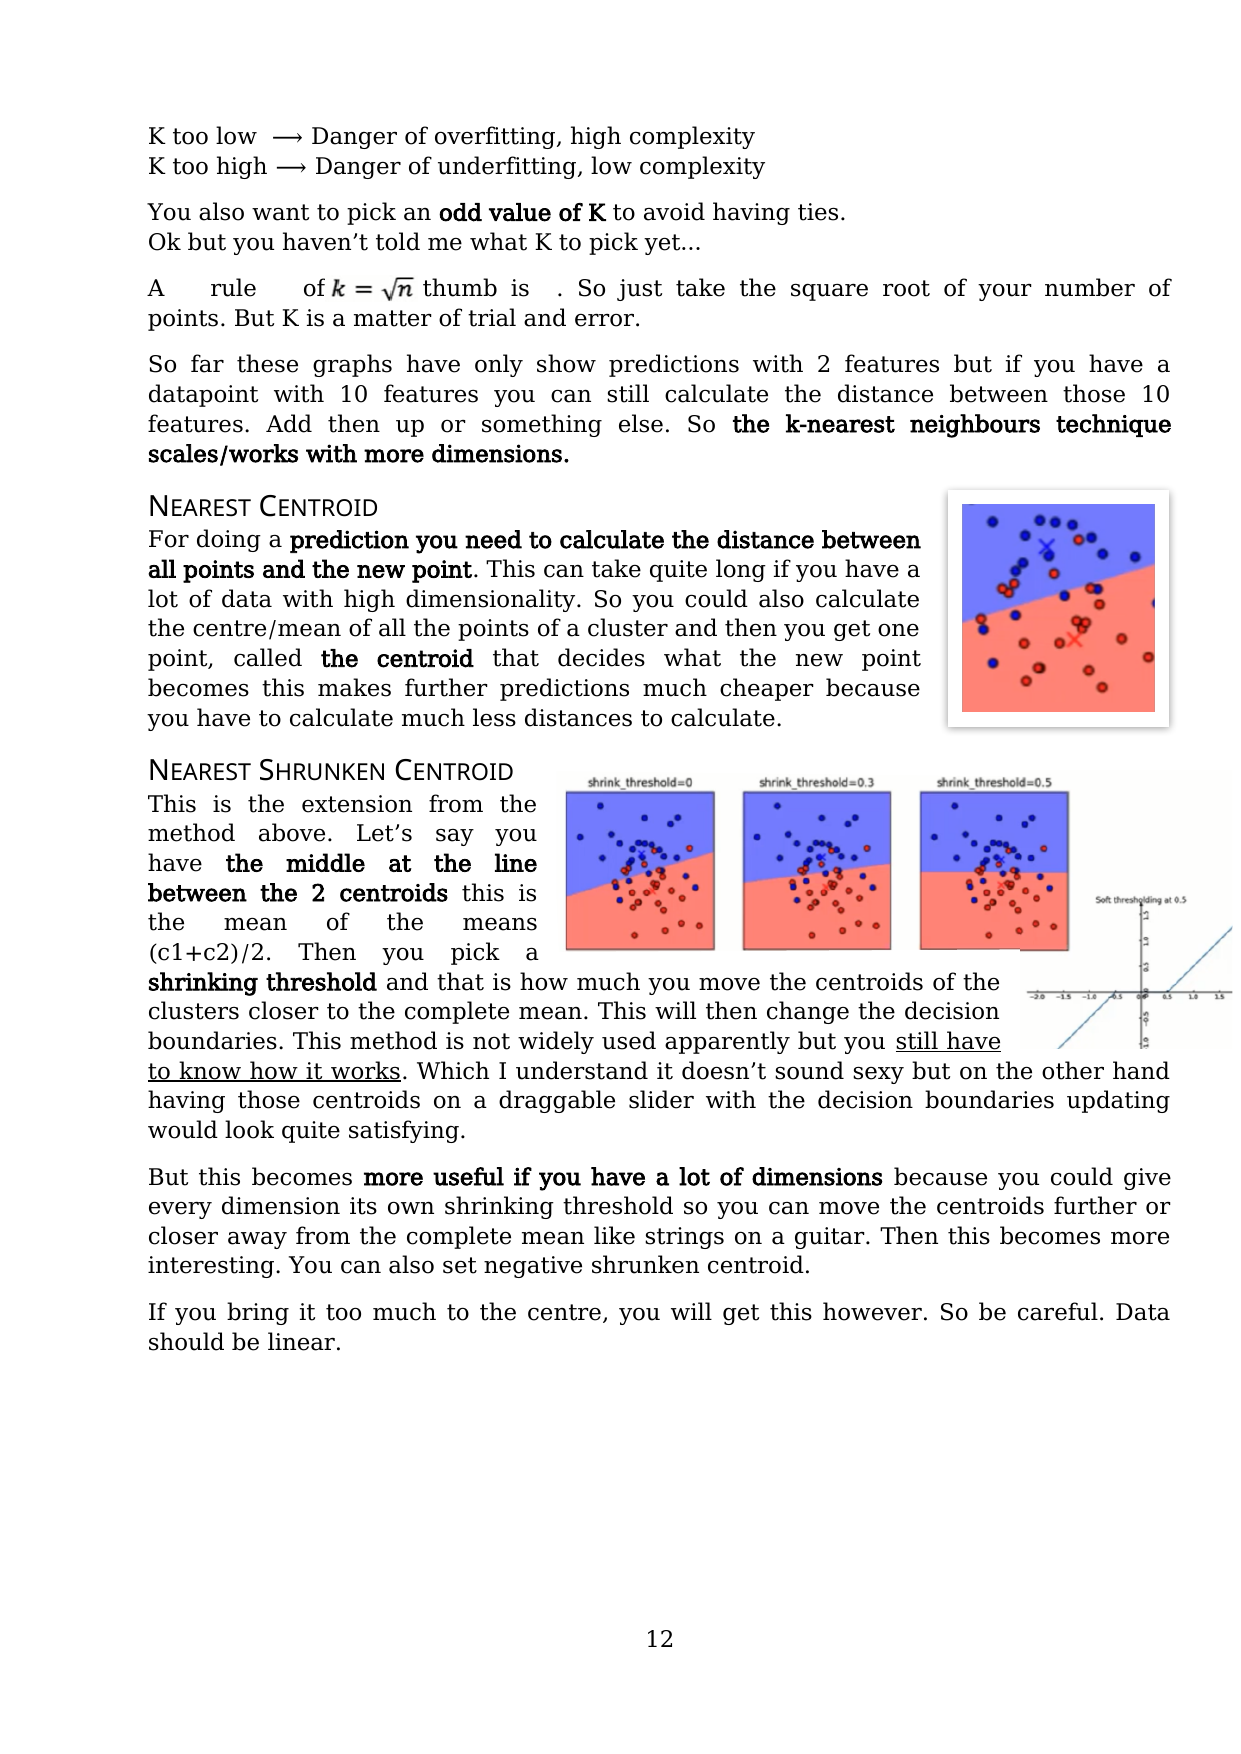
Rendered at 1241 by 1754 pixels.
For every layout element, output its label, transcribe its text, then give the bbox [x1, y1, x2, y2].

text You also want to pick an odd value of K to avoid having ties. Ok but you haven’t told me what K to pick yet… [148, 198, 1172, 255]
text If you bring it too much to the centre, you will get this however. So be careful. Data should be linear. [148, 1208, 1172, 1266]
text For doing a prediction you need to calculate the distance between all points and the new point. This can take quite long if you have a lot of data with high dimensionality. So you could also calculate the centre/mean of all the points of a cluster and then you get one point, called the centroid that decides what the new point becomes this makes further predictions much cheaper because you have to calculate much less distances to calculate. [148, 525, 945, 731]
text K too low ⟶ Danger of overfitting, high complexity K too high ⟶ Danger of underfitting, low complexity [148, 122, 1172, 179]
subtitle Nearest Centroid [148, 485, 1172, 525]
text So far these graphs have only show predictions with 2 features but if you have a datapoint with 10 features you can still calculate the distance between those 10 features. Add then up or something else. So the k-nearest neighbours technique scales/works with more dimensions. [148, 350, 1172, 467]
picture [408, 1284, 911, 1565]
text A rule of thumb is . So just take the square root of your number of points. But K is a matter of trial and error. [148, 274, 1172, 331]
picture [554, 770, 1233, 1049]
subtitle Nearest Shrunken Centroid [148, 749, 1172, 789]
text But this becomes more useful if you have a lot of dimensions because you could give every dimension its own shrinking threshold so you can move the centroids further or closer away from the complete mean like strings on a guitar. Then this becomes more interesting. You can also set negative shrunken centroid. [148, 1073, 1172, 1190]
picture [325, 275, 418, 302]
picture [962, 504, 1155, 712]
